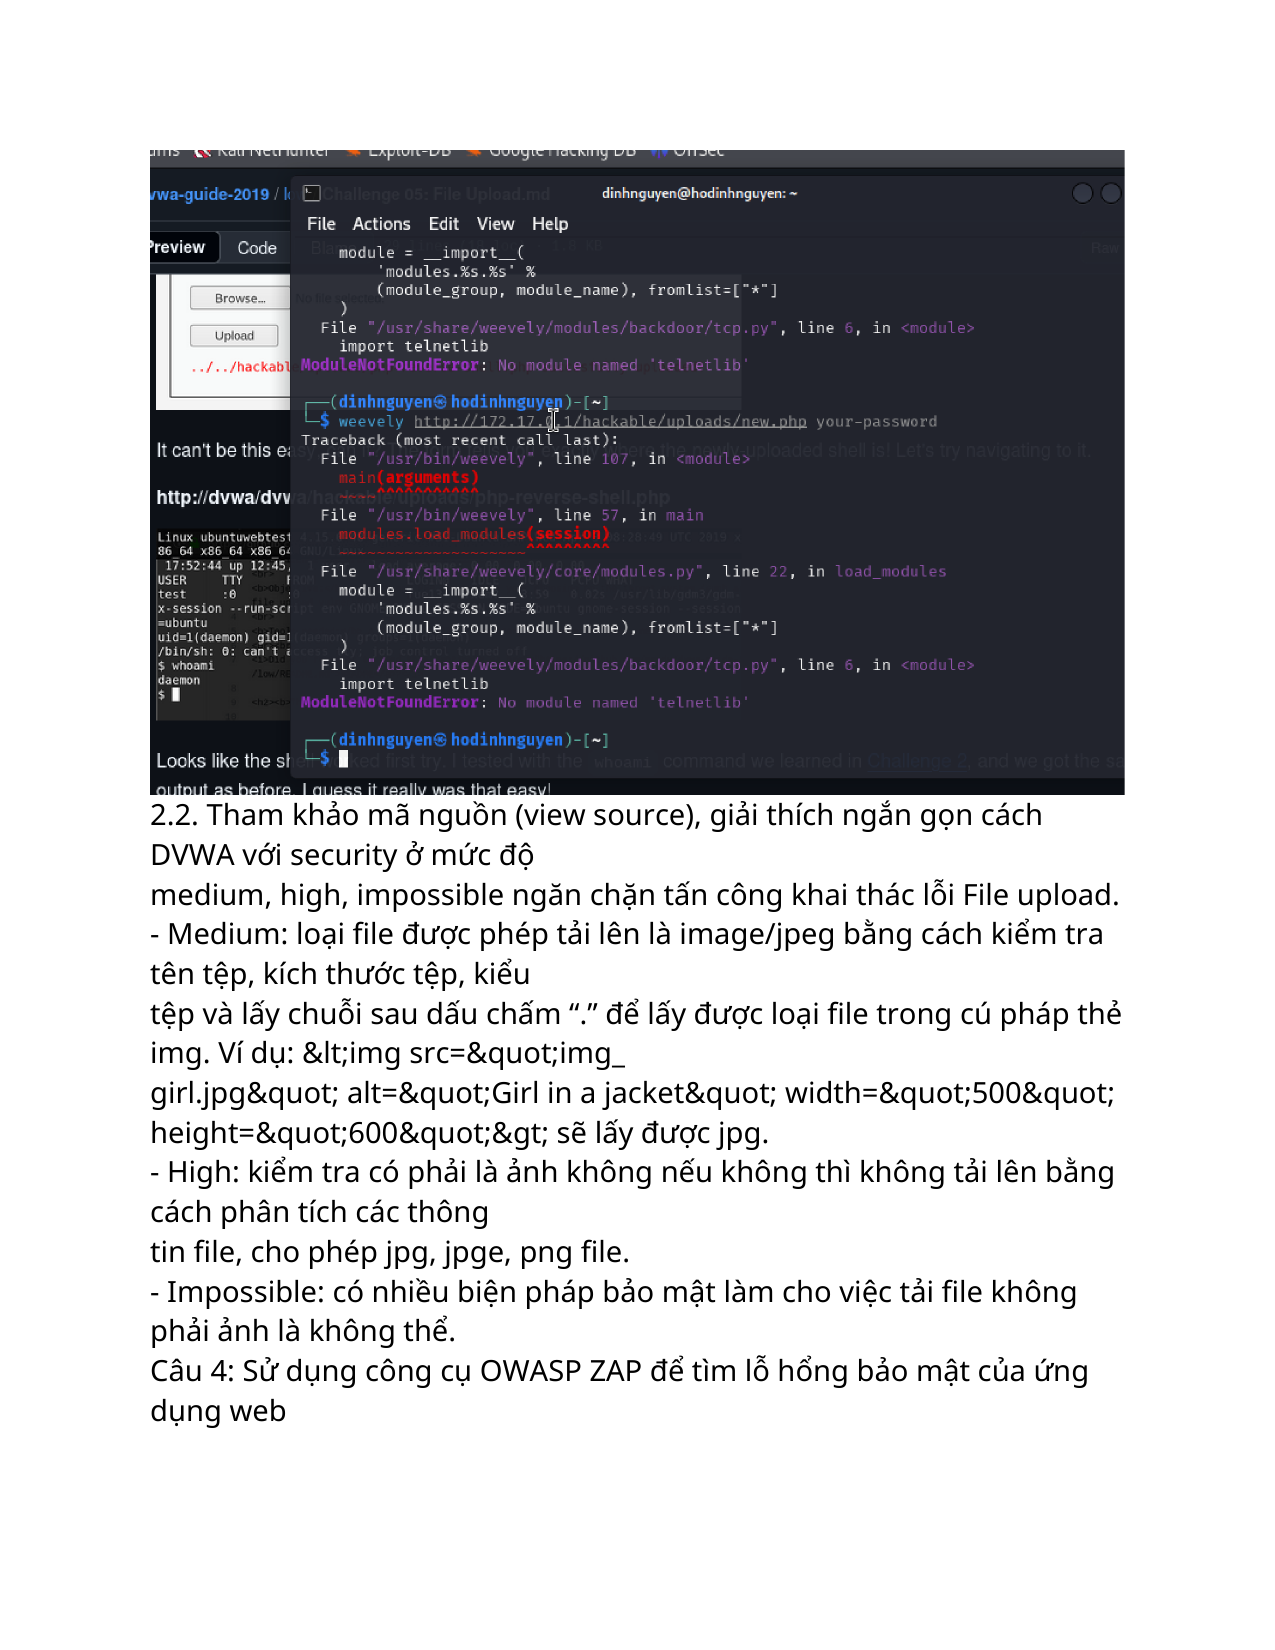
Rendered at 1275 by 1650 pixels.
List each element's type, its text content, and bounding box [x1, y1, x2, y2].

text - High: kiểm tra có phải là ảnh không nếu không thì không tải lên bằng cách phân tích các thông [150, 1152, 1125, 1231]
text Câu 4: Sử dụng công cụ OWASP ZAP để tìm lỗ hổng bảo mật của ứng dụng web [150, 1350, 1125, 1429]
text medium, high, impossible ngăn chặn tấn công khai thác lỗi File upload. [150, 874, 1125, 914]
text 2.2. Tham khảo mã nguồn (view source), giải thích ngắn gọn cách DVWA với security ở mức độ [150, 795, 1125, 874]
text tệp và lấy chuỗi sau dấu chấm “.” để lấy được loại file trong cú pháp thẻ img. Ví dụ: &lt;img src=&quot;img_ [150, 993, 1125, 1072]
text tin file, cho phép jpg, jpge, png file. [150, 1231, 1125, 1271]
picture [150, 150, 1125, 795]
text girl.jpg&quot; alt=&quot;Girl in a jacket&quot; width=&quot;500&quot; height=&quot;600&quot;&gt; sẽ lấy được jpg. [150, 1072, 1125, 1152]
text - Impossible: có nhiều biện pháp bảo mật làm cho việc tải file không phải ảnh là không thể. [150, 1271, 1125, 1350]
text - Medium: loại file được phép tải lên là image/jpeg bằng cách kiểm tra tên tệp, kích thước tệp, kiểu [150, 914, 1125, 993]
